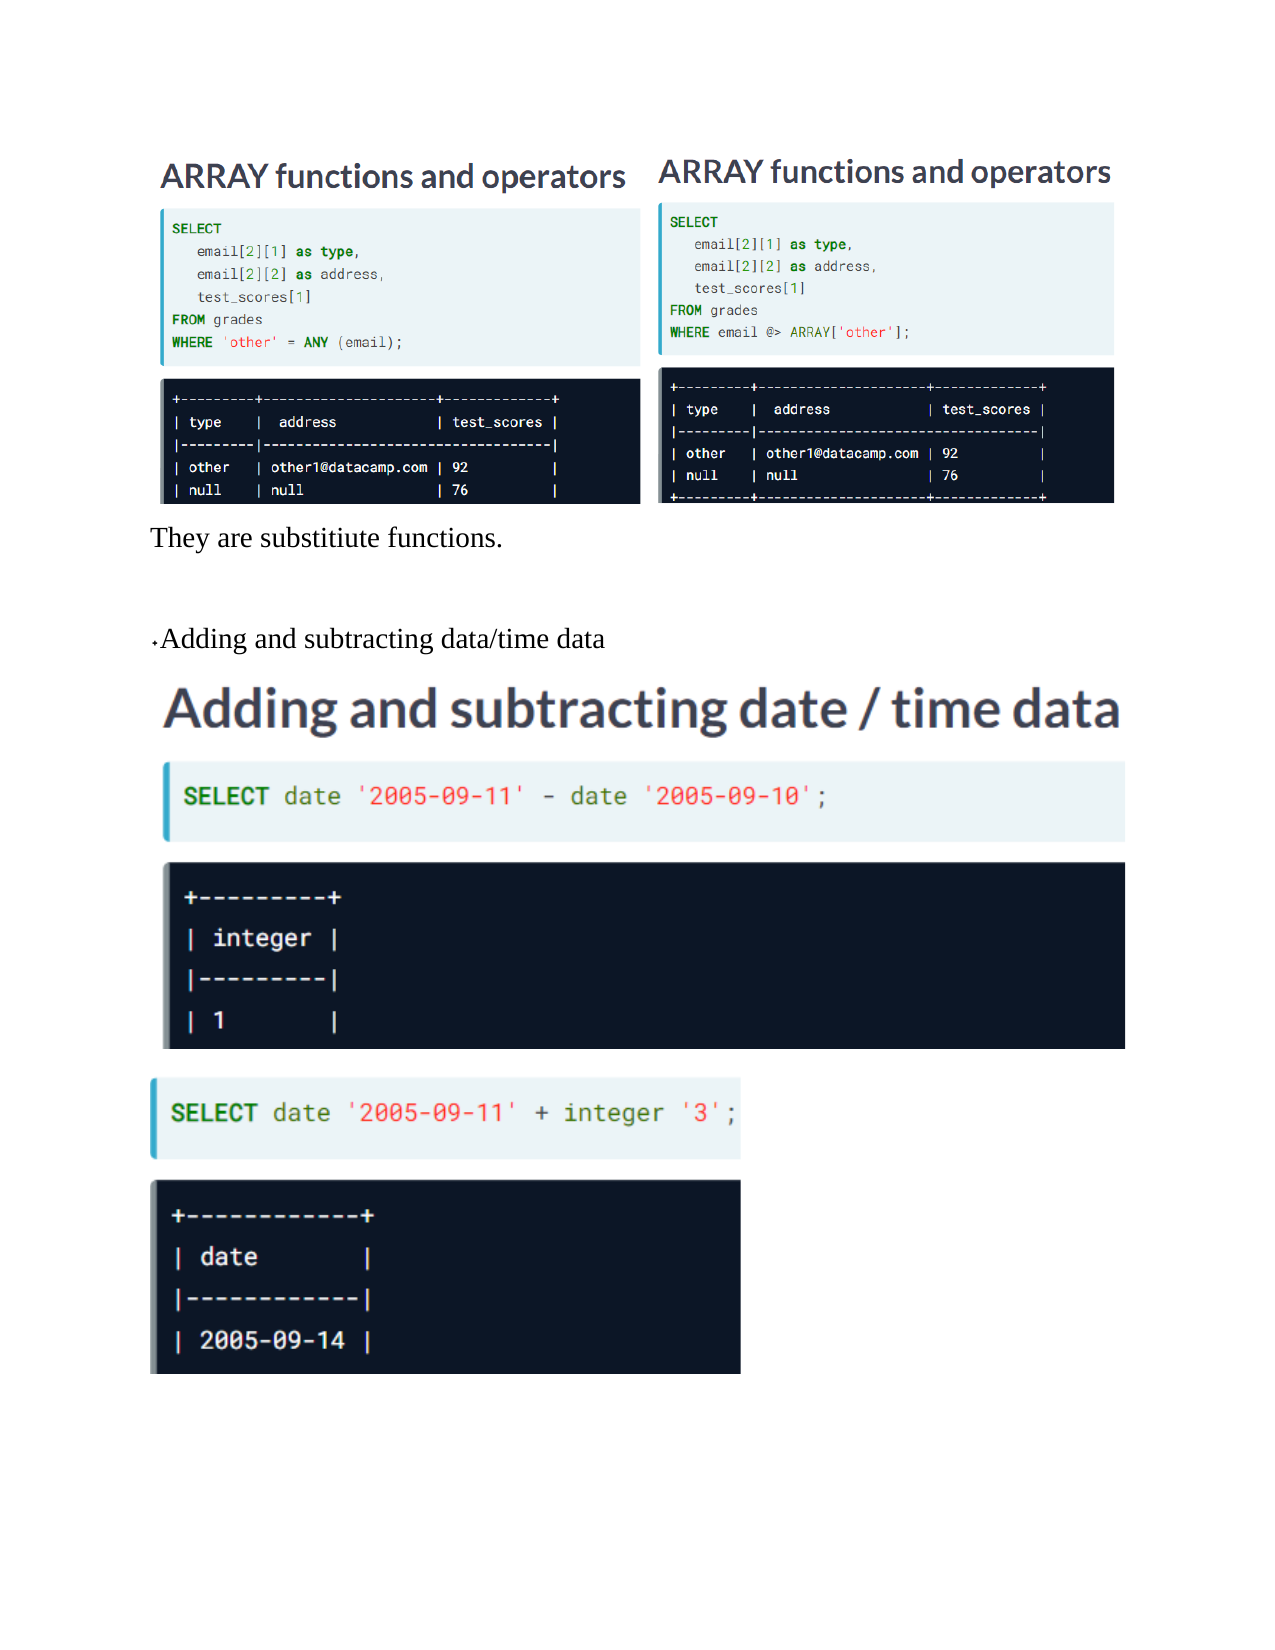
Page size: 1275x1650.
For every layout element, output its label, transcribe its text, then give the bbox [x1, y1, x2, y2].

text They are substitiute functions. [150, 520, 1125, 554]
picture [150, 150, 641, 504]
picture [150, 1065, 741, 1374]
text ˖Adding and subtracting data/time data [150, 621, 1125, 654]
picture [150, 671, 1125, 1049]
picture [645, 150, 1115, 504]
